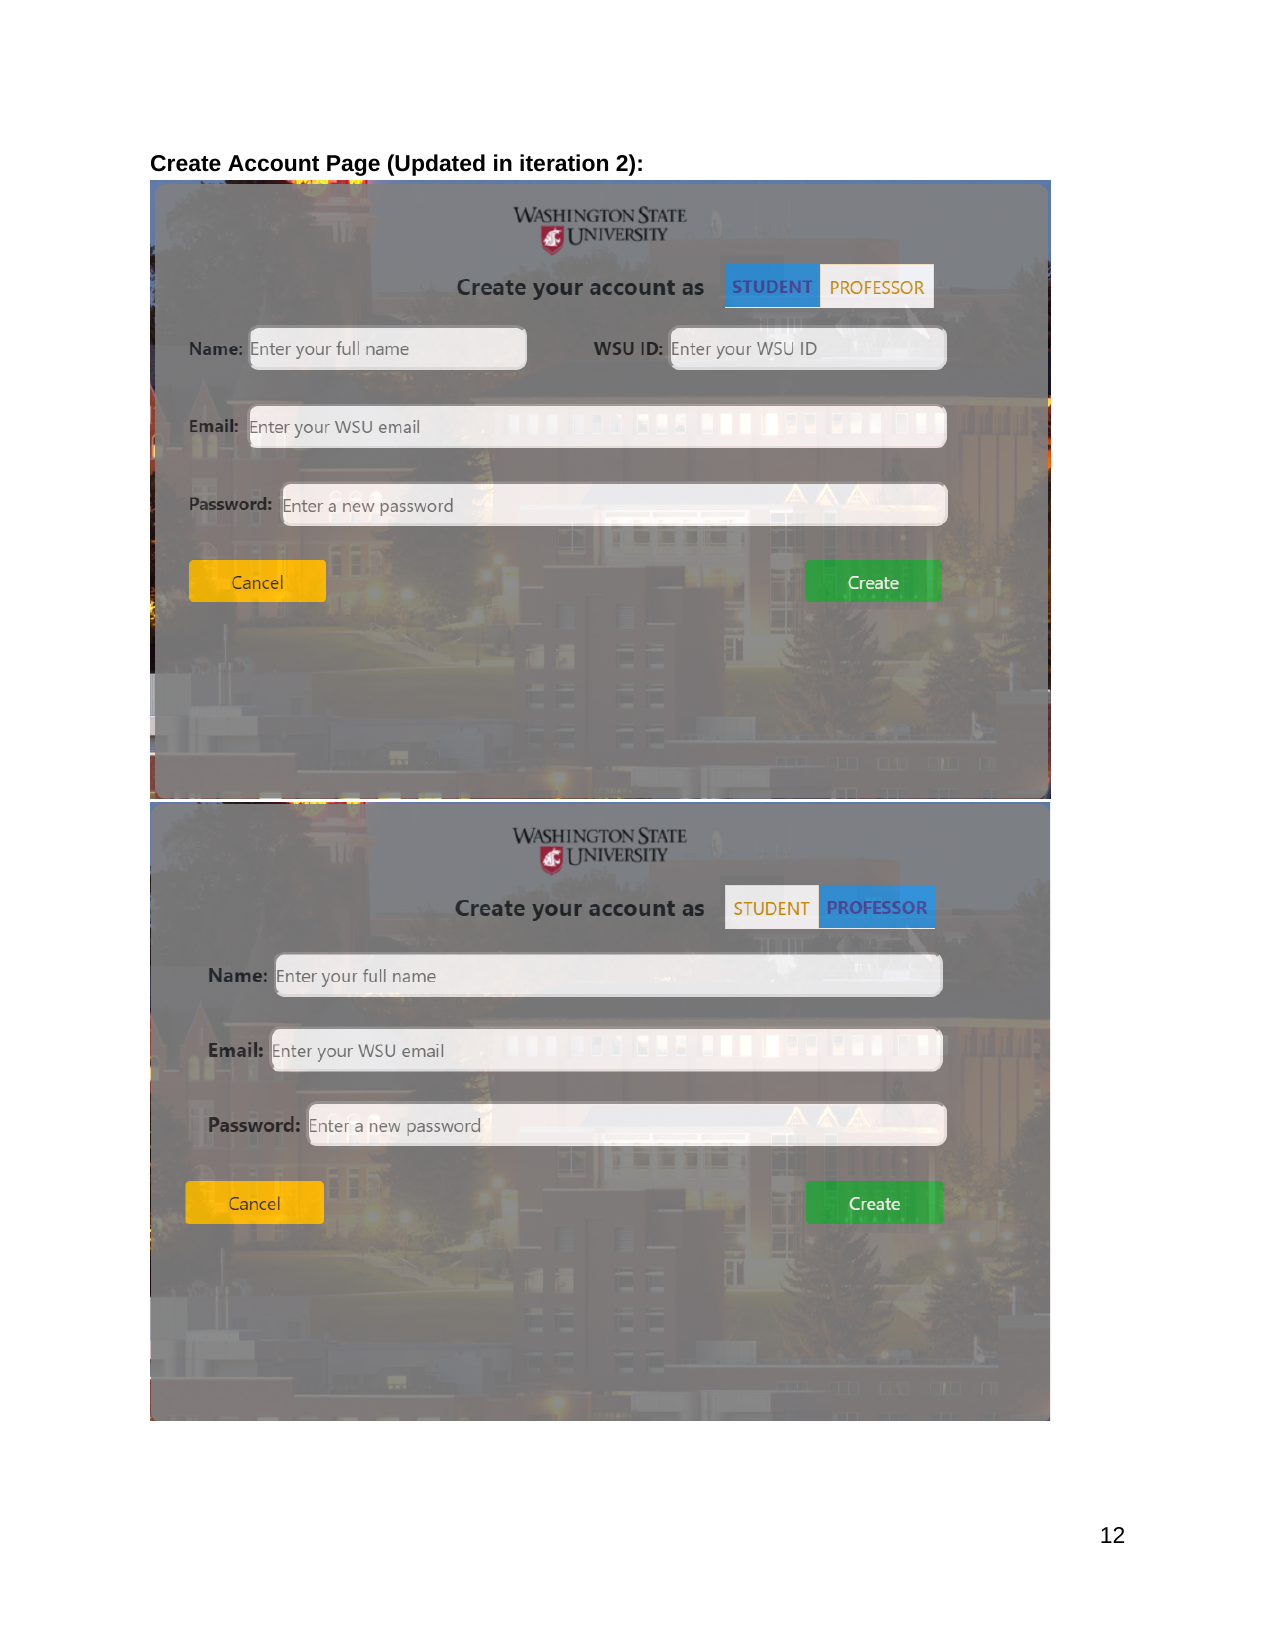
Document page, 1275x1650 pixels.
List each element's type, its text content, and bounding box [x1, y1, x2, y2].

text Create Account Page (Updated in iteration 2): [150, 150, 1125, 176]
picture [150, 180, 1051, 799]
picture [150, 802, 1050, 1421]
